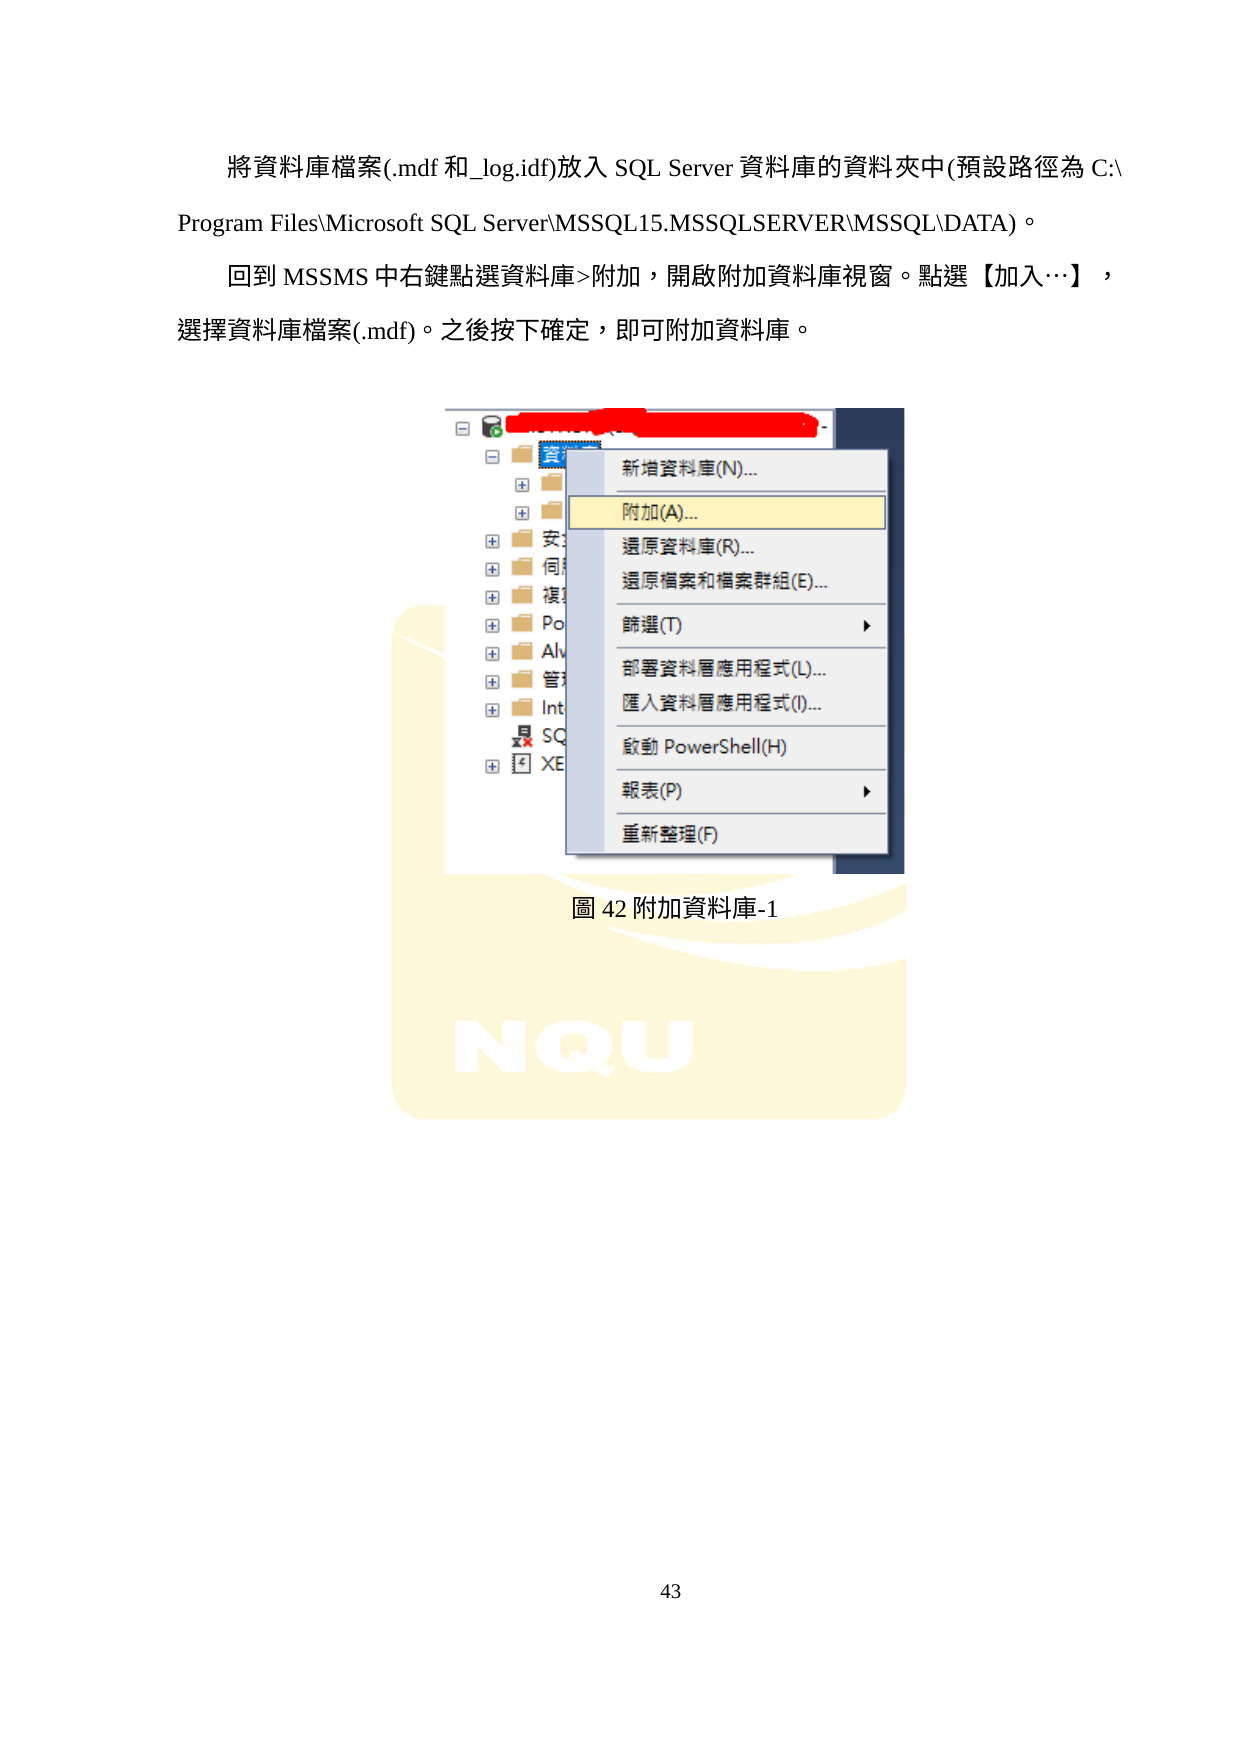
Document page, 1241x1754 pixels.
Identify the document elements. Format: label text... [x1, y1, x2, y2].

text 將資料庫檔案(.mdf和_log.idf)放入SQL Server資料庫的資料夾中(預設路徑為C:\Program Files\Microsoft SQL Server\MSSQL15.MSSQLSERVER\MSSQL\DATA)。 [177, 148, 1122, 238]
picture [445, 408, 905, 874]
text 圖 42 附加資料庫-1 [177, 888, 1122, 924]
text 回到MSSMS中右鍵點選資料庫>附加，開啟附加資料庫視窗。點選【加入…】，選擇資料庫檔案(.mdf)。之後按下確定，即可附加資料庫。 [177, 256, 1122, 347]
